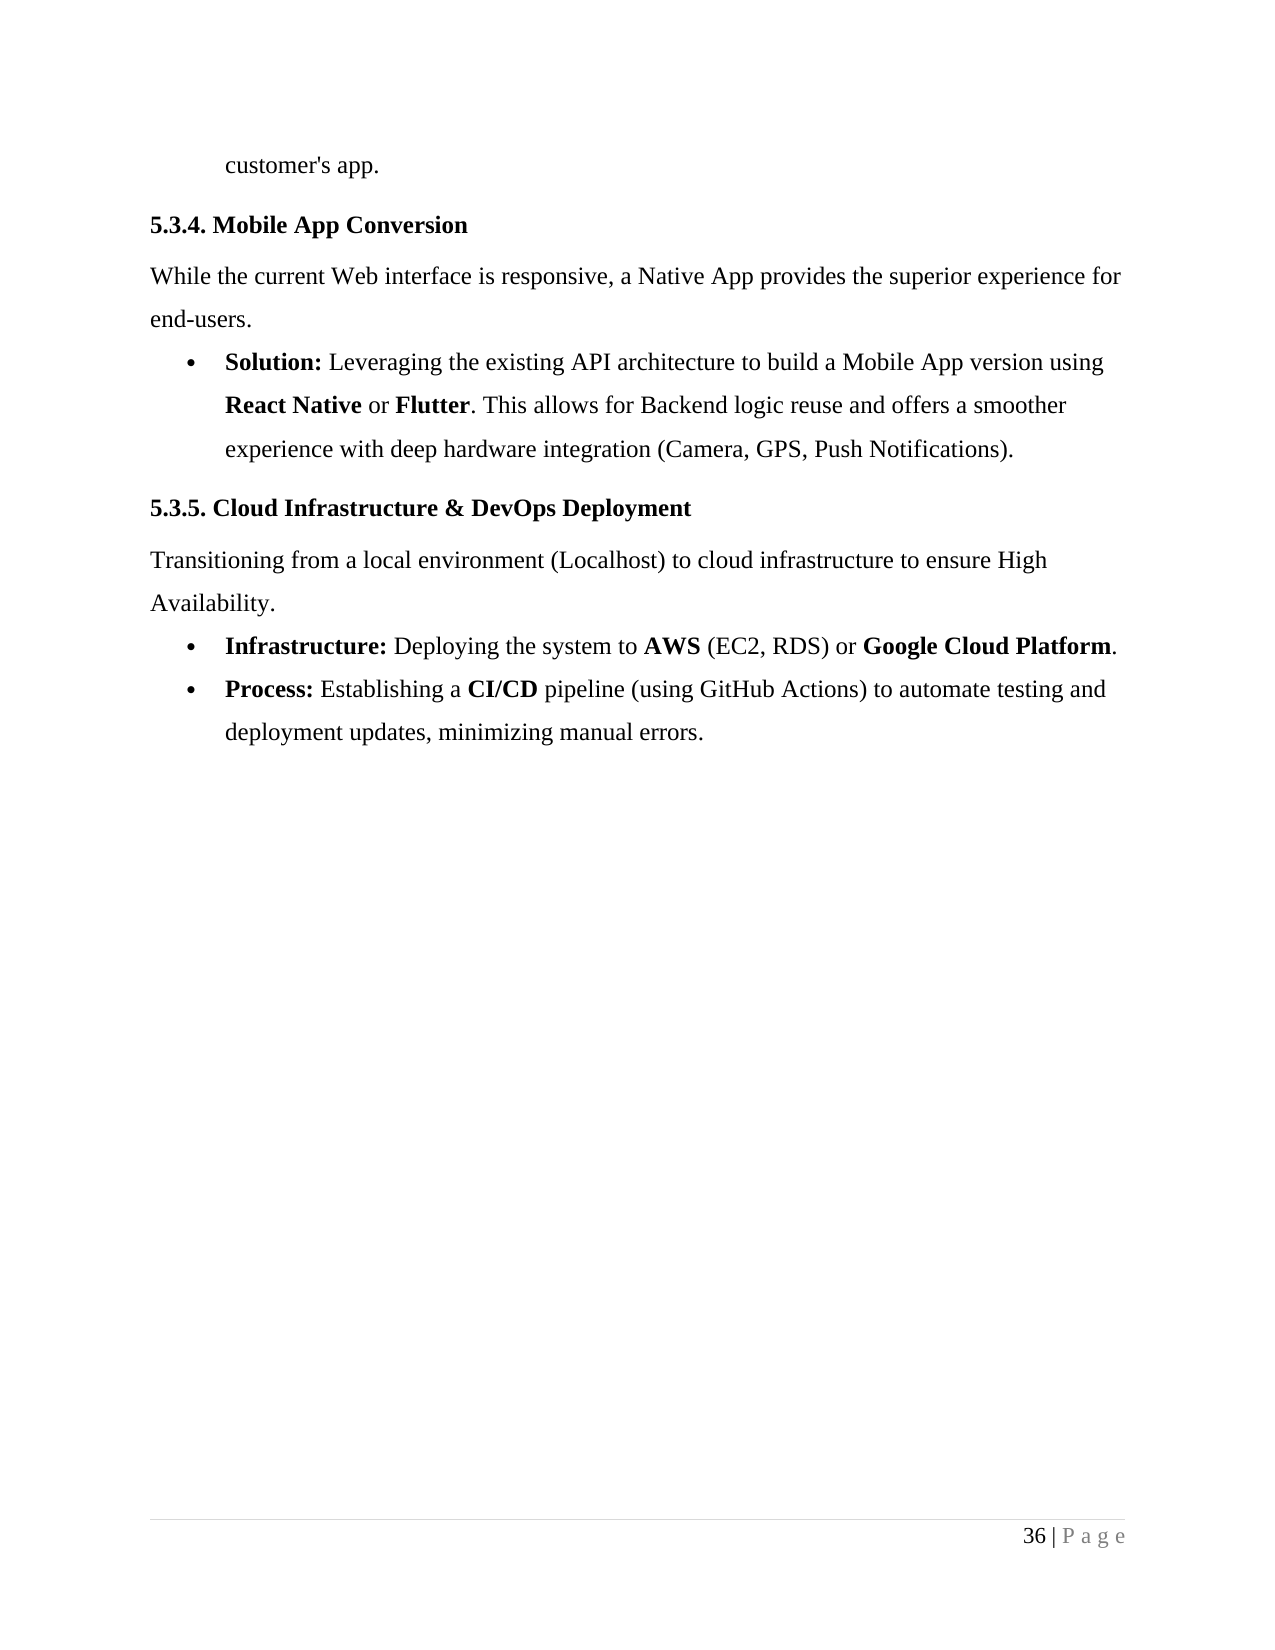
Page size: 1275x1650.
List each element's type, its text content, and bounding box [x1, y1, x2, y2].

list Solution: Leveraging the existing API architecture to build a Mobile App version using React Native or Flutter. This allows for Backend logic reuse and offers a smoother experience with deep hardware integration (Camera, GPS, Push Notifications). [187, 347, 1125, 462]
text While the current Web interface is responsive, a Native App provides the superior experience for end-users. [150, 261, 1125, 333]
list Infrastructure: Deploying the system to AWS (EC2, RDS) or Google Cloud Platform. [187, 631, 1125, 660]
subtitle 5.3.5. Cloud Infrastructure & DevOps Deployment [150, 493, 1125, 522]
text Transitioning from a local environment (Localhost) to cloud infrastructure to ensure High Availability. [150, 545, 1125, 617]
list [187, 150, 1125, 179]
list Process: Establishing a CI/CD pipeline (using GitHub Actions) to automate testing and deployment updates, minimizing manual errors. [187, 674, 1125, 746]
subtitle 5.3.4. Mobile App Conversion [150, 210, 1125, 238]
